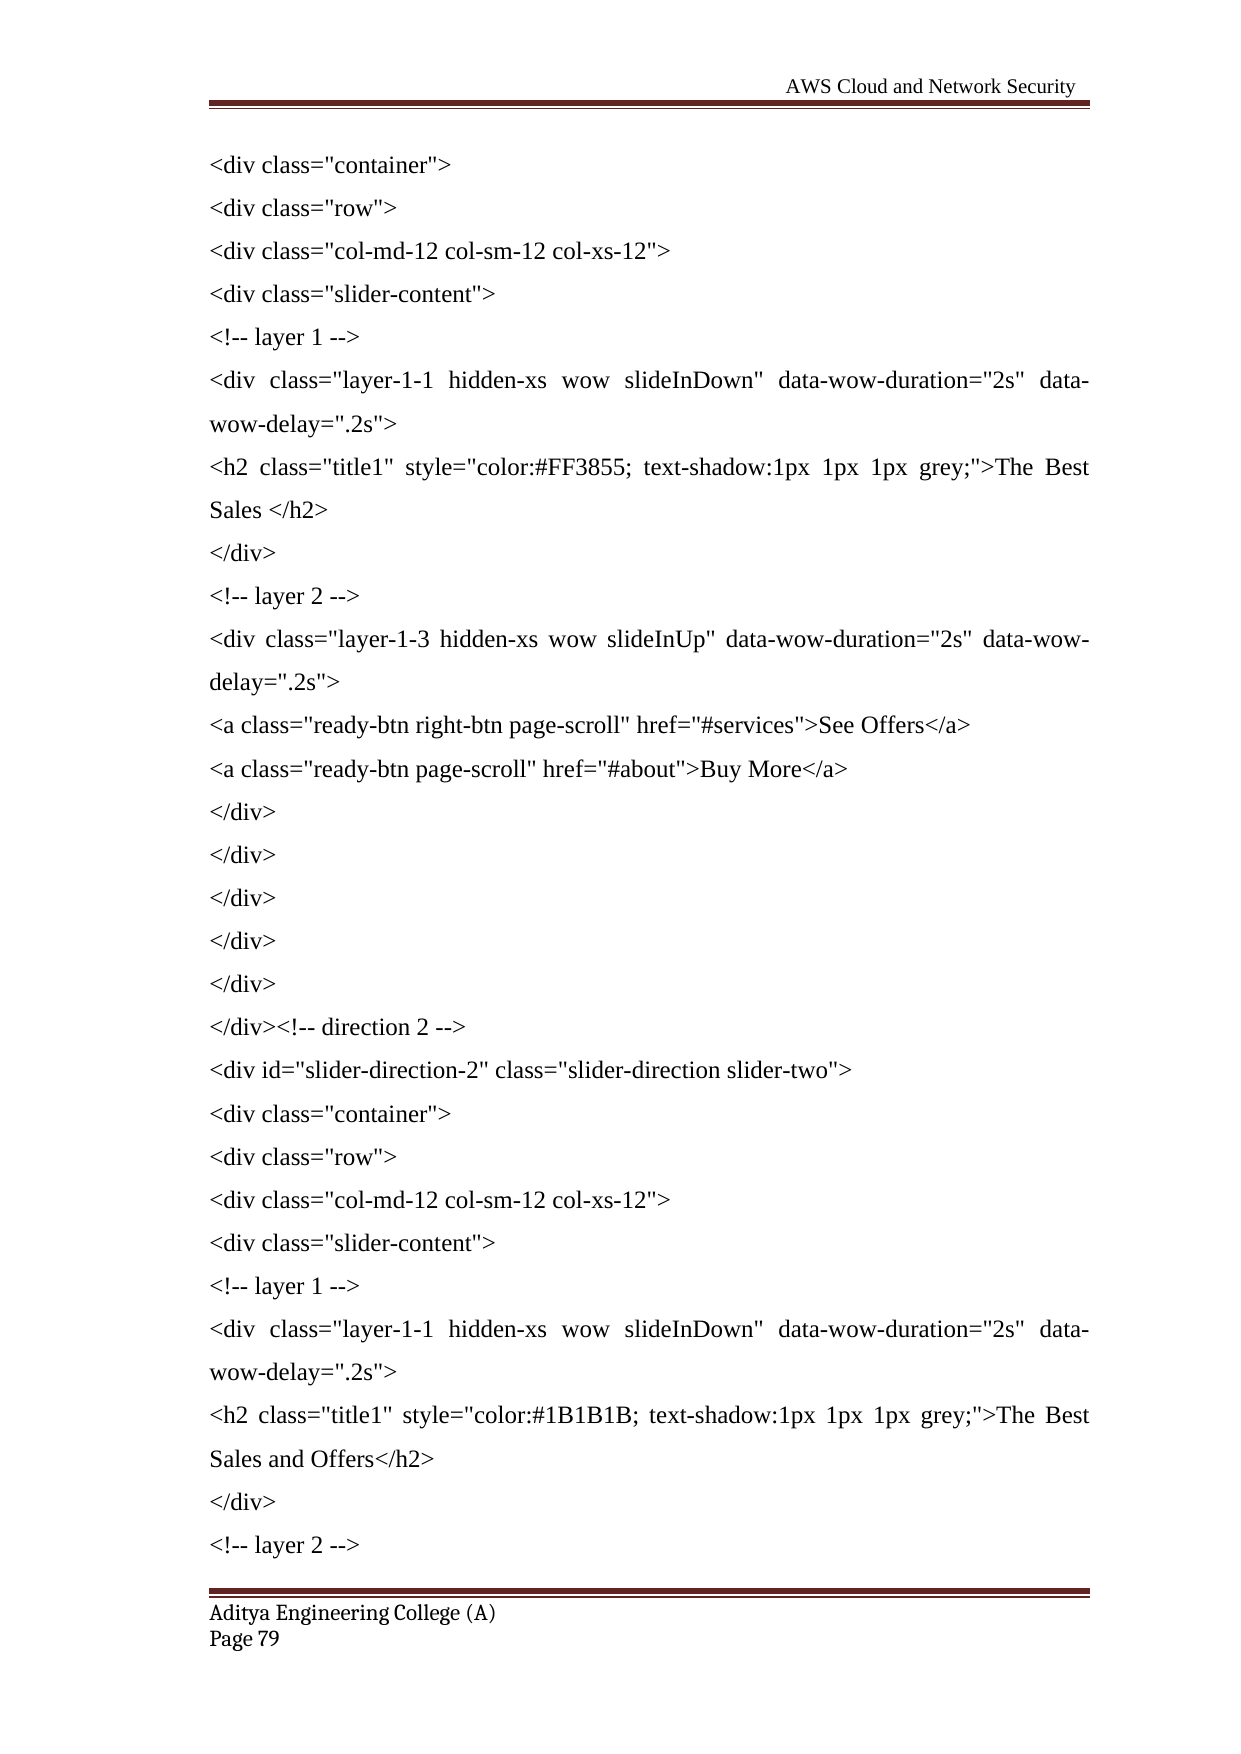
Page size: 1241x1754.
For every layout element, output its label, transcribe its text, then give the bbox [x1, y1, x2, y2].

text <div class="layer-1-3 hidden-xs wow slideInUp" data-wow-duration="2s" data-wow-delay=".2s"> [209, 624, 1090, 696]
text </div> [209, 926, 1090, 955]
text <!-- layer 1 --> [209, 322, 1090, 351]
text <div class="col-md-12 col-sm-12 col-xs-12"> [209, 1185, 1090, 1214]
text </div><!-- direction 2 --> [209, 1012, 1090, 1041]
text </div> [209, 840, 1090, 869]
text </div> [209, 1487, 1090, 1516]
text </div> [209, 538, 1090, 567]
text <div class="slider-content"> [209, 279, 1090, 308]
text <h2 class="title1" style="color:#1B1B1B; text-shadow:1px 1px 1px grey;">The Best Sales and Offers</h2> [209, 1401, 1090, 1472]
text <div class="container"> [209, 150, 1090, 179]
text <a class="ready-btn page-scroll" href="#about">Buy More</a> [209, 754, 1090, 782]
text <!-- layer 2 --> [209, 1530, 1090, 1559]
text <div class="layer-1-1 hidden-xs wow slideInDown" data-wow-duration="2s" data-wow-delay=".2s"> [209, 366, 1090, 437]
text <div id="slider-direction-2" class="slider-direction slider-two"> [209, 1056, 1090, 1084]
text <!-- layer 1 --> [209, 1271, 1090, 1300]
text <div class="slider-content"> [209, 1228, 1090, 1257]
text <div class="layer-1-1 hidden-xs wow slideInDown" data-wow-duration="2s" data-wow-delay=".2s"> [209, 1314, 1090, 1386]
text <div class="row"> [209, 1142, 1090, 1171]
text <div class="col-md-12 col-sm-12 col-xs-12"> [209, 236, 1090, 265]
text <div class="row"> [209, 193, 1090, 222]
text <a class="ready-btn right-btn page-scroll" href="#services">See Offers</a> [209, 711, 1090, 739]
text </div> [209, 969, 1090, 998]
text </div> [209, 797, 1090, 826]
text <!-- layer 2 --> [209, 581, 1090, 610]
text <h2 class="title1" style="color:#FF3855; text-shadow:1px 1px 1px grey;">The Best Sales </h2> [209, 452, 1090, 524]
text </div> [209, 883, 1090, 912]
text <div class="container"> [209, 1099, 1090, 1127]
